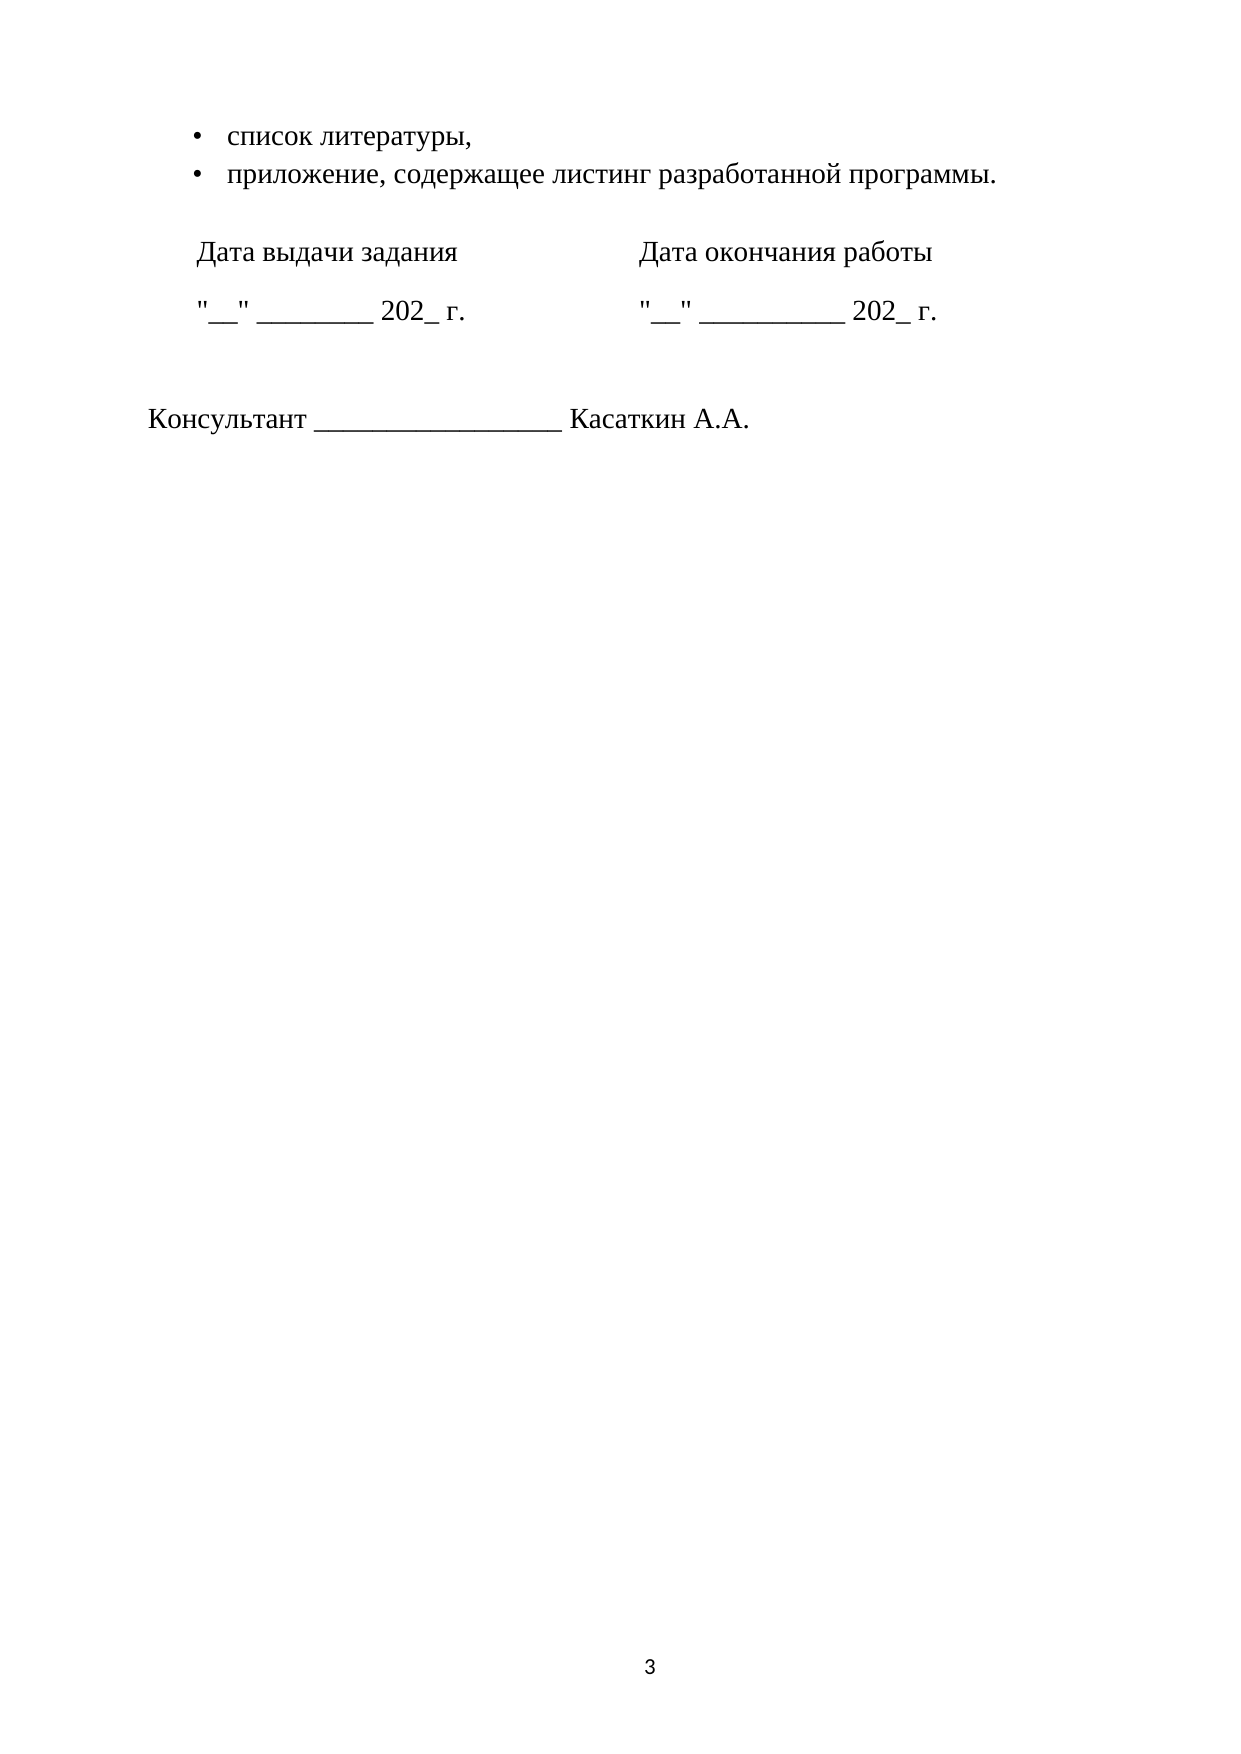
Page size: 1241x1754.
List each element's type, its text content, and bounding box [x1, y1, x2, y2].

text • список литературы, [192, 118, 1152, 152]
text • приложение, содержащее листинг разработанной программы. [192, 157, 1152, 190]
table_header Дата окончания работы "__" __________ 202_ г. [628, 234, 1074, 351]
text Консультант _________________ Касаткин А.А. [148, 402, 1152, 435]
table_header Дата выдачи задания "__" ________ 202_ г. [185, 234, 628, 351]
